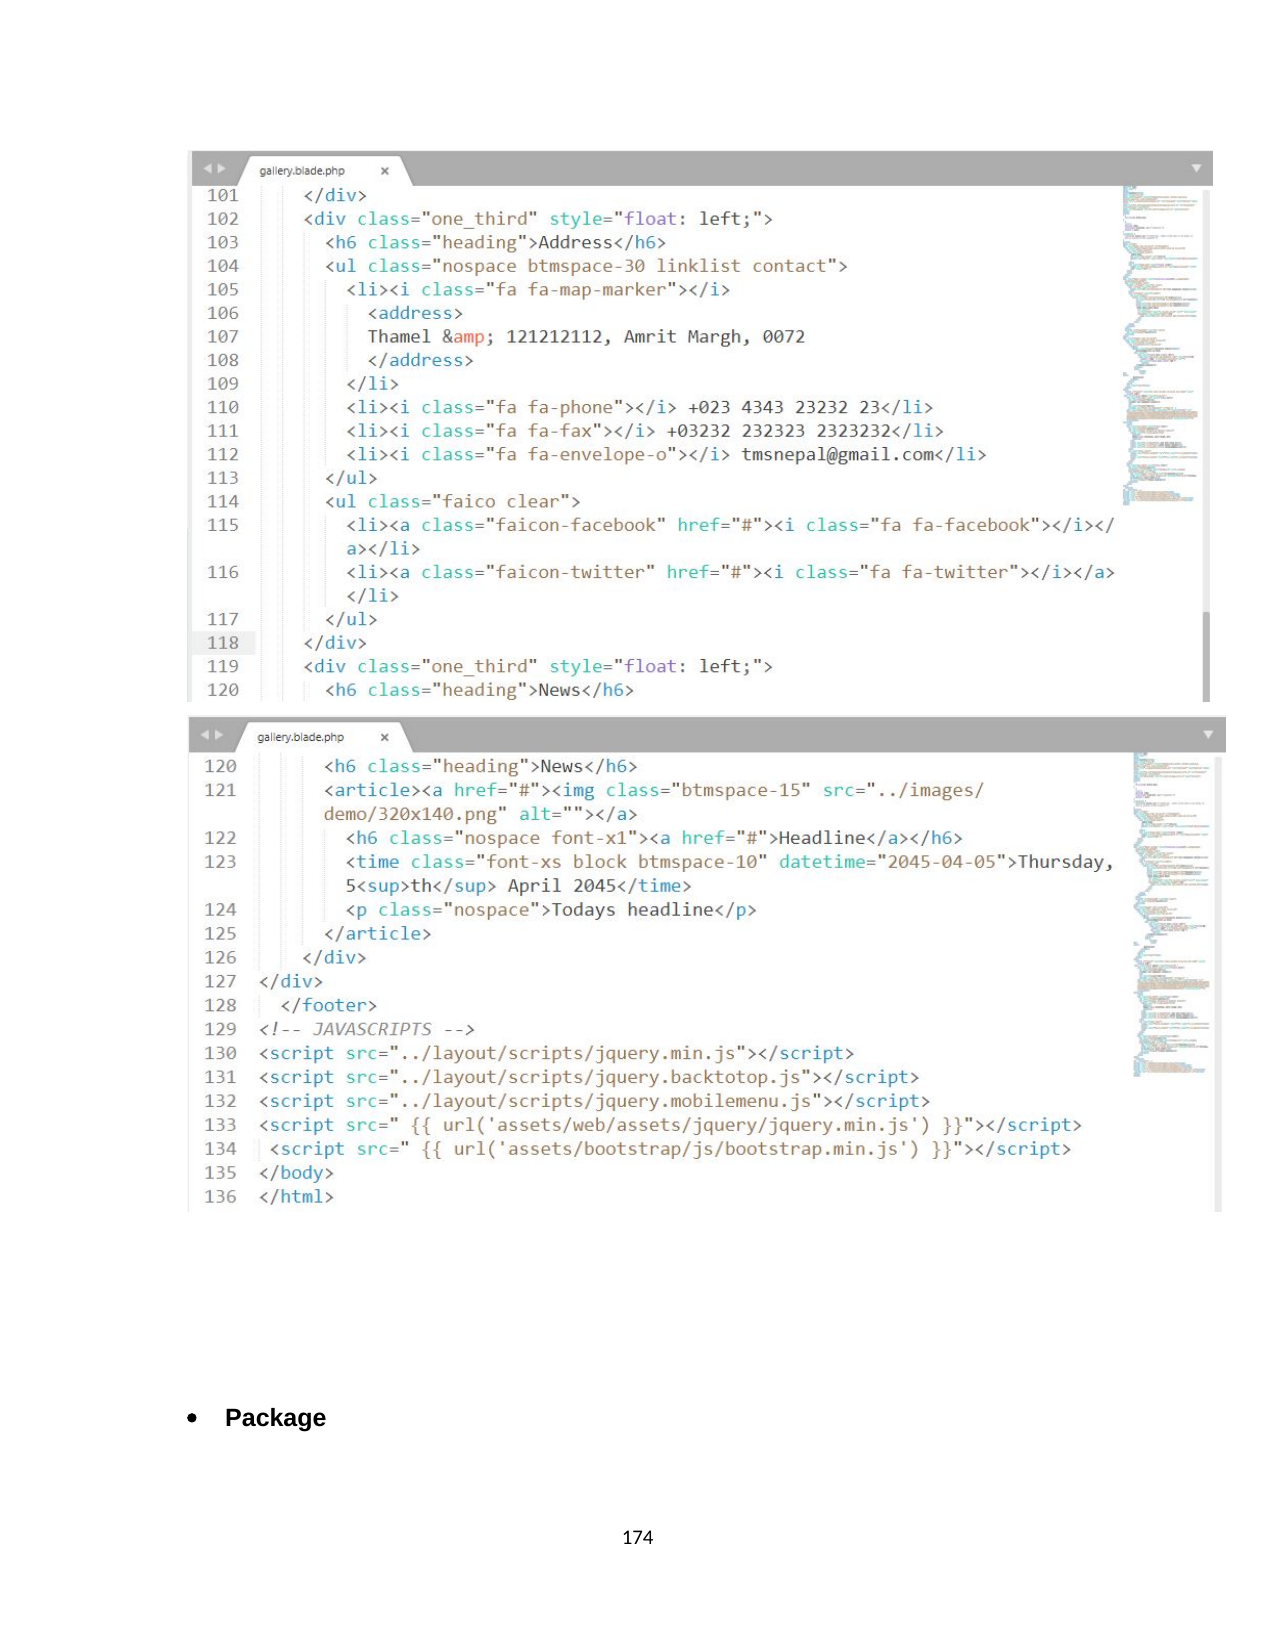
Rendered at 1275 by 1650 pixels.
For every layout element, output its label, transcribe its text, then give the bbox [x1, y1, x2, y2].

picture [187, 714, 1226, 1212]
picture [187, 150, 1213, 702]
list Package [187, 1403, 1125, 1432]
